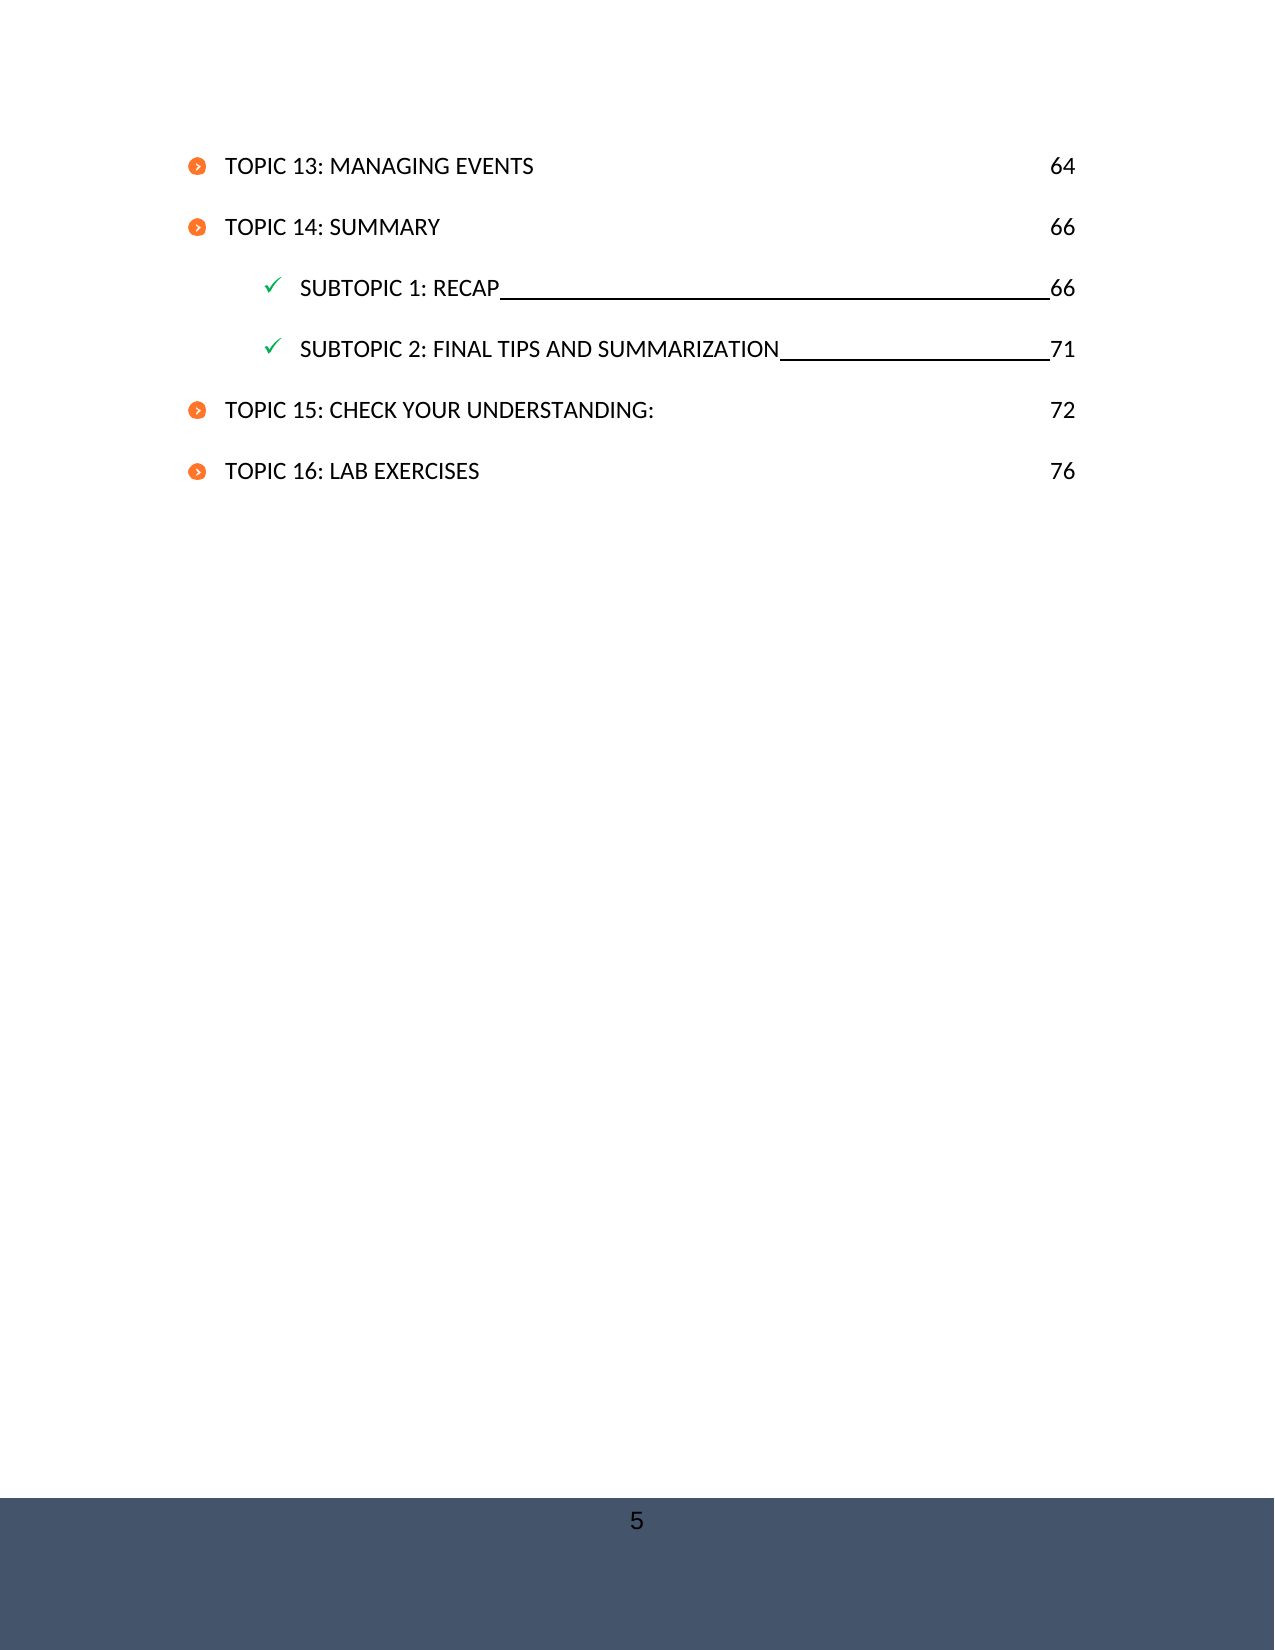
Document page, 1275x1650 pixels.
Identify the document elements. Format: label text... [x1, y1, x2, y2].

list TOPIC 15: CHECK YOUR UNDERSTANDING: 72 [187, 394, 1125, 425]
picture [188, 218, 206, 236]
picture [188, 463, 206, 480]
list TOPIC 14: SUMMARY 66 [187, 211, 1125, 242]
picture [188, 157, 206, 175]
list TOPIC 16: LAB EXERCISES 76 [187, 455, 1125, 486]
list SUBTOPIC 2: FINAL TIPS AND SUMMARIZATION 71 [262, 333, 1125, 364]
list SUBTOPIC 1: RECAP 66 [262, 272, 1125, 303]
picture [188, 401, 206, 419]
list TOPIC 13: MANAGING EVENTS 64 [187, 150, 1125, 181]
